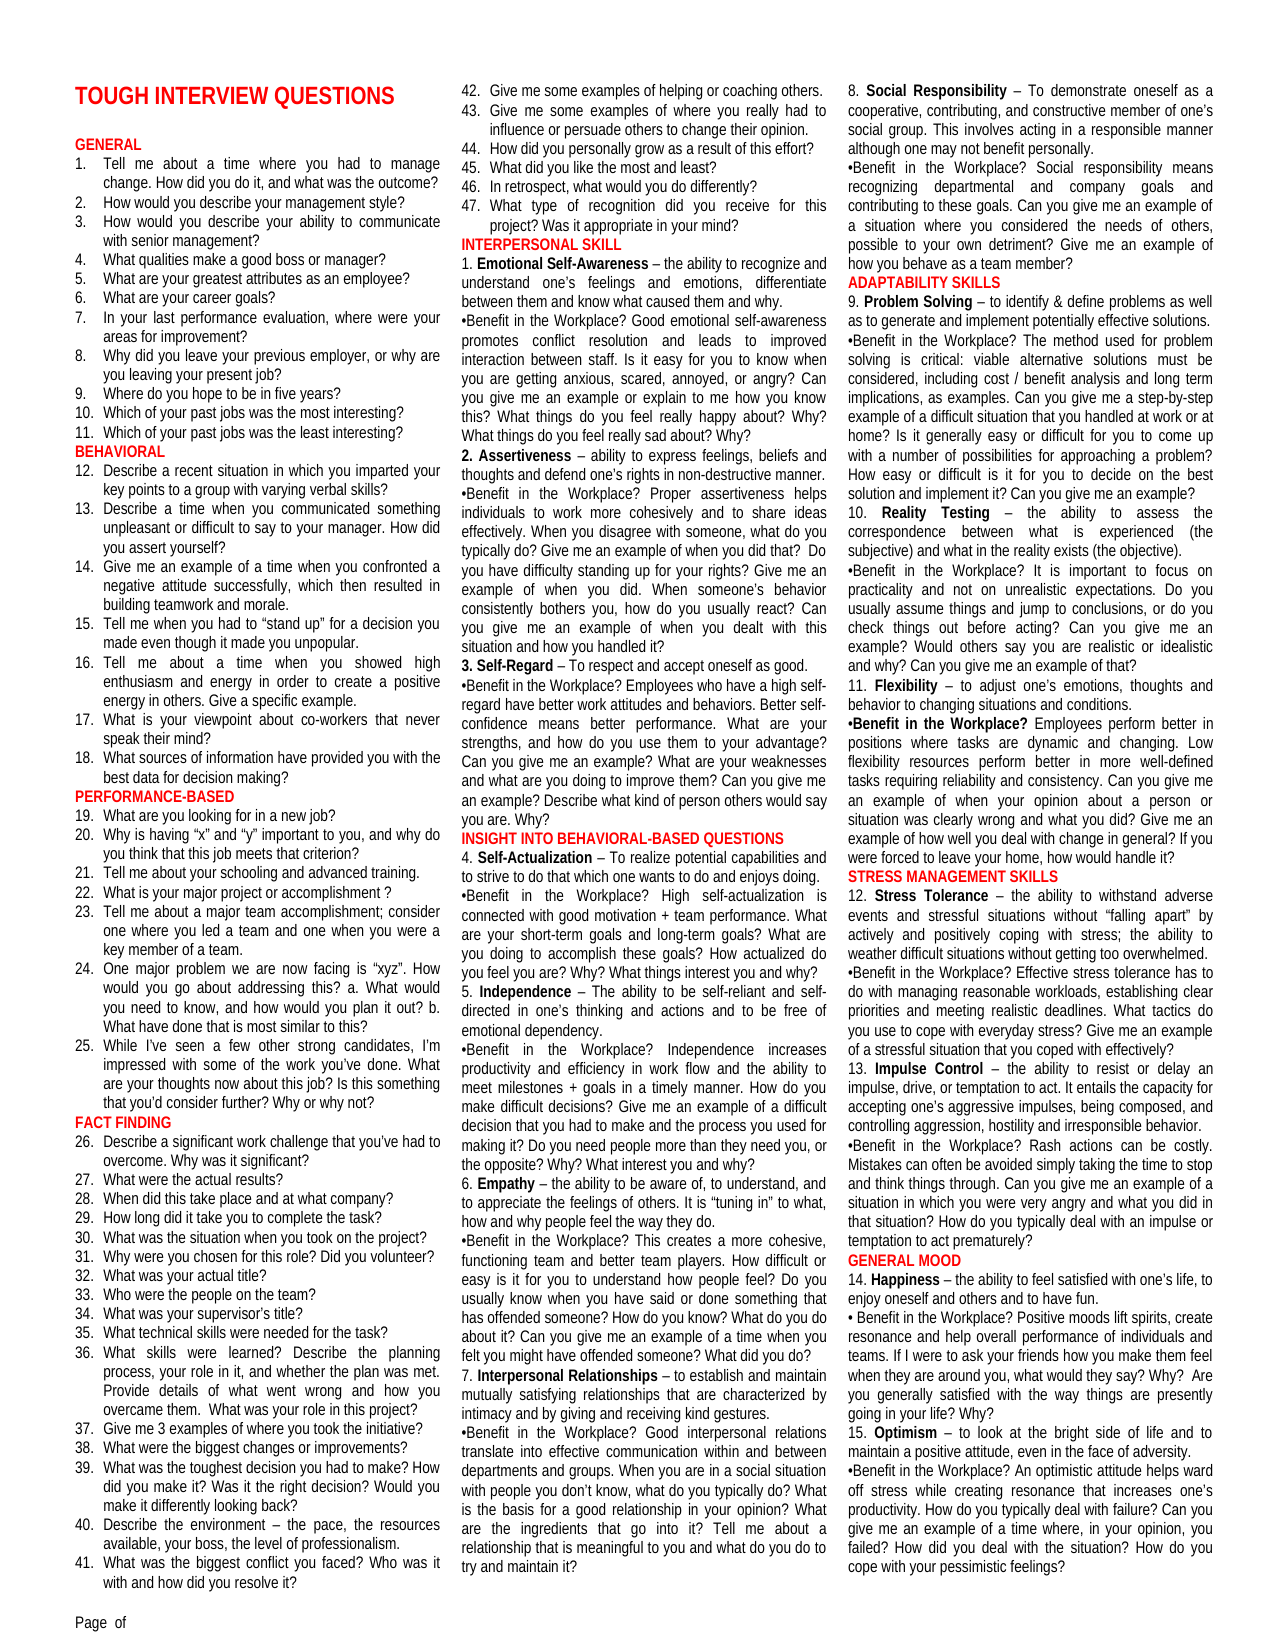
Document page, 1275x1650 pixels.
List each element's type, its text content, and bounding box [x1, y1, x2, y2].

text •Benefit in the Workplace? The method used for problem solving is critical: viable alternative solutions must be considered, including cost / benefit analysis and long term implications, as examples. Can you give me a step-by-step example of a difficult situation that you handled at work or at home? Is it generally easy or difficult for you to come up with a number of possibilities for approaching a problem? How easy or difficult is it for you to decide on the best solution and implement it? Can you give me an example? [848, 330, 1213, 503]
text 12. Stress Tolerance – the ability to withstand adverse events and stressful situations without “falling apart” by actively and positively coping with stress; the ability to weather difficult situations without getting too overwhelmed. [848, 886, 1213, 963]
list Give me some examples of where you really had to influence or persuade others to change their opinion. [461, 100, 827, 139]
list Describe a time when you communicated something unpleasant or difficult to say to your manager. How did you assert yourself? [75, 499, 441, 557]
text •Benefit in the Workplace? Proper assertiveness helps individuals to work more cohesively and to share ideas effectively. When you disagree with someone, what do you typically do? Give me an example of when you did that? Do you have difficulty standing up for your rights? Give me an example of when you did. When someone’s behavior consistently bothers you, how do you usually react? Can you give me an example of when you dealt with this situation and how you handled it? [461, 484, 827, 656]
list What were the biggest changes or improvements? [75, 1438, 441, 1457]
text FACT FINDING [75, 1112, 441, 1132]
list While I’ve seen a few other strong candidates, I’m impressed with some of the work you’ve done. What are your thoughts now about this job? Is this something that you’d consider further? Why or why not? [75, 1036, 441, 1112]
text •Benefit in the Workplace? It is important to focus on practicality and not on unrealistic expectations. Do you usually assume things and jump to conclusions, or do you check things out before acting? Can you give me an example? Would others say you are realistic or idealistic and why? Can you give me an example of that? [848, 560, 1213, 675]
list What is your major project or accomplishment ? [75, 882, 441, 902]
text STRESS MANAGEMENT SKILLS [848, 867, 1213, 886]
text •Benefit in the Workplace? Good interpersonal relations translate into effective communication within and between departments and groups. When you are in a social situation with people you don’t know, what do you typically do? What is the basis for a good relationship in your opinion? What are the ingredients that go into it? Tell me about a relationship that is meaningful to you and what do you do to try and maintain it? [461, 1423, 827, 1576]
text •Benefit in the Workplace? Social responsibility means recognizing departmental and company goals and contributing to these goals. Can you give me an example of a situation where you considered the needs of others, possible to your own detriment? Give me an example of how you behave as a team member? [848, 158, 1213, 273]
text INTERPERSONAL SKILL [461, 234, 827, 254]
text BEHAVIORAL [75, 442, 441, 461]
list Tell me about your schooling and advanced training. [75, 863, 441, 882]
list One major problem we are now facing is “xyz”. How would you go about addressing this? a. What would you need to know, and how would you plan it out? b. What have done that is most similar to this? [75, 959, 441, 1036]
list Why did you leave your previous employer, or why are you leaving your present job? [75, 346, 441, 384]
list What is your viewpoint about co-workers that never speak their mind? [75, 710, 441, 748]
list Give me some examples of helping or coaching others. [461, 81, 827, 100]
list Describe the environment – the pace, the resources available, your boss, the level of professionalism. [75, 1515, 441, 1553]
text 11. Flexibility – to adjust one’s emotions, thoughts and behavior to changing situations and conditions. [848, 675, 1213, 714]
list What did you like the most and least? [461, 158, 827, 177]
list What type of recognition did you receive for this project? Was it appropriate in your mind? [461, 196, 827, 234]
text •Benefit in the Workplace? Independence increases productivity and efficiency in work flow and the ability to meet milestones + goals in a timely manner. How do you make difficult decisions? Give me an example of a difficult decision that you had to make and the process you used for making it? Do you need people more than they need you, or the opposite? Why? What interest you and why? [461, 1039, 827, 1174]
list What was your supervisor’s title? [75, 1304, 441, 1323]
list Describe a significant work challenge that you’ve had to overcome. Why was it significant? [75, 1132, 441, 1170]
text 1. Emotional Self-Awareness – the ability to recognize and understand one’s feelings and emotions, differentiate between them and know what caused them and why. [461, 254, 827, 311]
text •Benefit in the Workplace? Effective stress tolerance has to do with managing reasonable workloads, establishing clear priorities and meeting realistic deadlines. What tactics do you use to cope with everyday stress? Give me an example of a stressful situation that you coped with effectively? [848, 963, 1213, 1059]
list What qualities make a good boss or manager? [75, 250, 441, 269]
text •Benefit in the Workplace? Good emotional self-awareness promotes conflict resolution and leads to improved interaction between staff. Is it easy for you to know when you are getting anxious, scared, annoyed, or angry? Can you give me an example or explain to me how you know this? What things do you feel really happy about? Why? What things do you feel really sad about? Why? [461, 311, 827, 445]
text GENERAL [75, 135, 441, 154]
list When did this take place and at what company? [75, 1189, 441, 1208]
list In retrospect, what would you do differently? [461, 177, 827, 196]
text •Benefit in the Workplace? Employees perform better in positions where tasks are dynamic and changing. Low flexibility resources perform better in more well-defined tasks requiring reliability and consistency. Can you give me an example of when your opinion about a person or situation was clearly wrong and what you did? Give me an example of how well you deal with change in general? If you were forced to leave your home, how would handle it? [848, 714, 1213, 867]
text •Benefit in the Workplace? An optimistic attitude helps ward off stress while creating resonance that increases one’s productivity. How do you typically deal with failure? Can you give me an example of a time where, in your opinion, you failed? How did you deal with the situation? How do you cope with your pessimistic feelings? [848, 1461, 1213, 1576]
text 2. Assertiveness – ability to express feelings, beliefs and thoughts and defend one’s rights in non-destructive manner. [461, 445, 827, 484]
list What were the actual results? [75, 1170, 441, 1189]
list Which of your past jobs was the most interesting? [75, 403, 441, 422]
text ADAPTABILITY SKILLS [848, 273, 1213, 292]
text 3. Self-Regard – To respect and accept oneself as good. [461, 656, 827, 675]
text •Benefit in the Workplace? Rash actions can be costly. Mistakes can often be avoided simply taking the time to stop and think things through. Can you give me an example of a situation in which you were very angry and what you did in that situation? How do you typically deal with an impulse or temptation to act prematurely? [848, 1135, 1213, 1250]
text 9. Problem Solving – to identify & define problems as well as to generate and implement potentially effective solutions. [848, 292, 1213, 330]
list Who were the people on the team? [75, 1285, 441, 1304]
text INSIGHT INTO BEHAVIORAL-BASED QUESTIONS [461, 829, 827, 848]
list How would you describe your management style? [75, 192, 441, 212]
list What skills were learned? Describe the planning process, your role in it, and whether the plan was met. Provide details of what went wrong and how you overcame them. What was your role in this project? [75, 1342, 441, 1419]
list In your last performance evaluation, where were your areas for improvement? [75, 307, 441, 346]
list Which of your past jobs was the least interesting? [75, 422, 441, 442]
list How did you personally grow as a result of this effort? [461, 139, 827, 158]
text 7. Interpersonal Relationships – to establish and maintain mutually satisfying relationships that are characterized by intimacy and by giving and receiving kind gestures. [461, 1365, 827, 1423]
list Give me an example of a time when you confronted a negative attitude successfully, which then resulted in building teamwork and morale. [75, 557, 441, 614]
list What technical skills were needed for the task? [75, 1323, 441, 1342]
list Tell me about a time where you had to manage change. How did you do it, and what was the outcome? [75, 154, 441, 192]
list What was the biggest conflict you faced? Who was it with and how did you resolve it? [75, 1553, 441, 1592]
list Tell me about a major team accomplishment; consider one where you led a team and one when you were a key member of a team. [75, 902, 441, 959]
text 15. Optimism – to look at the bright side of life and to maintain a positive attitude, even in the face of adversity. [848, 1423, 1213, 1461]
list What sources of information have provided you with the best data for decision making? [75, 748, 441, 787]
list Tell me when you had to “stand up” for a decision you made even though it made you unpopular. [75, 614, 441, 652]
text 14. Happiness – the ability to feel satisfied with one’s life, to enjoy oneself and others and to have fun. [848, 1269, 1213, 1308]
text 6. Empathy – the ability to be aware of, to understand, and to appreciate the feelings of others. It is “tuning in” to what, how and why people feel the way they do. [461, 1174, 827, 1231]
text 10. Reality Testing – the ability to assess the correspondence between what is experienced (the subjective) and what in the reality exists (the objective). [848, 503, 1213, 560]
text •Benefit in the Workplace? Employees who have a high self-regard have better work attitudes and behaviors. Better self-confidence means better performance. What are your strengths, and how do you use them to your advantage? Can you give me an example? What are your weaknesses and what are you doing to improve them? Can you give me an example? Describe what kind of person others would say you are. Why? [461, 675, 827, 829]
list What are you looking for in a new job? [75, 806, 441, 825]
list What was the situation when you took on the project? [75, 1227, 441, 1247]
text 5. Independence – The ability to be self-reliant and self-directed in one’s thinking and actions and to be free of emotional dependency. [461, 982, 827, 1039]
list Tell me about a time when you showed high enthusiasm and energy in order to create a positive energy in others. Give a specific example. [75, 652, 441, 710]
text •Benefit in the Workplace? This creates a more cohesive, functioning team and better team players. How difficult or easy is it for you to understand how people feel? Do you usually know when you have said or done something that has offended someone? How do you know? What do you do about it? Can you give me an example of a time when you felt you might have offended someone? What did you do? [461, 1231, 827, 1365]
list What are your greatest attributes as an employee? [75, 269, 441, 288]
text 8. Social Responsibility – To demonstrate oneself as a cooperative, contributing, and constructive member of one’s social group. This involves acting in a responsible manner although one may not benefit personally. [848, 81, 1213, 158]
text PERFORMANCE-BASED [75, 787, 441, 806]
list Why is having “x” and “y” important to you, and why do you think that this job meets that criterion? [75, 825, 441, 863]
list How would you describe your ability to communicate with senior management? [75, 212, 441, 250]
list What are your career goals? [75, 288, 441, 307]
list Describe a recent situation in which you imparted your key points to a group with varying verbal skills? [75, 461, 441, 499]
list Give me 3 examples of where you took the initiative? [75, 1419, 441, 1438]
list Why were you chosen for this role? Did you volunteer? [75, 1247, 441, 1266]
text • Benefit in the Workplace? Positive moods lift spirits, create resonance and help overall performance of individuals and teams. If I were to ask your friends how you make them feel when they are around you, what would they say? Why? Are you generally satisfied with the way things are presently going in your life? Why? [848, 1308, 1213, 1423]
list Where do you hope to be in five years? [75, 384, 441, 403]
list How long did it take you to complete the task? [75, 1208, 441, 1227]
text 13. Impulse Control – the ability to resist or delay an impulse, drive, or temptation to act. It entails the capacity for accepting one’s aggressive impulses, being composed, and controlling aggression, hostility and irresponsible behavior. [848, 1059, 1213, 1135]
list What was your actual title? [75, 1266, 441, 1285]
text GENERAL MOOD [848, 1250, 1213, 1269]
text 4. Self-Actualization – To realize potential capabilities and to strive to do that which one wants to do and enjoys doing. [461, 848, 827, 886]
subtitle TOUGH INTERVIEW QUESTIONS [75, 81, 441, 110]
list What was the toughest decision you had to make? How did you make it? Was it the right decision? Would you make it differently looking back? [75, 1457, 441, 1515]
text •Benefit in the Workplace? High self-actualization is connected with good motivation + team performance. What are your short-term goals and long-term goals? What are you doing to accomplish these goals? How actualized do you feel you are? Why? What things interest you and why? [461, 886, 827, 982]
